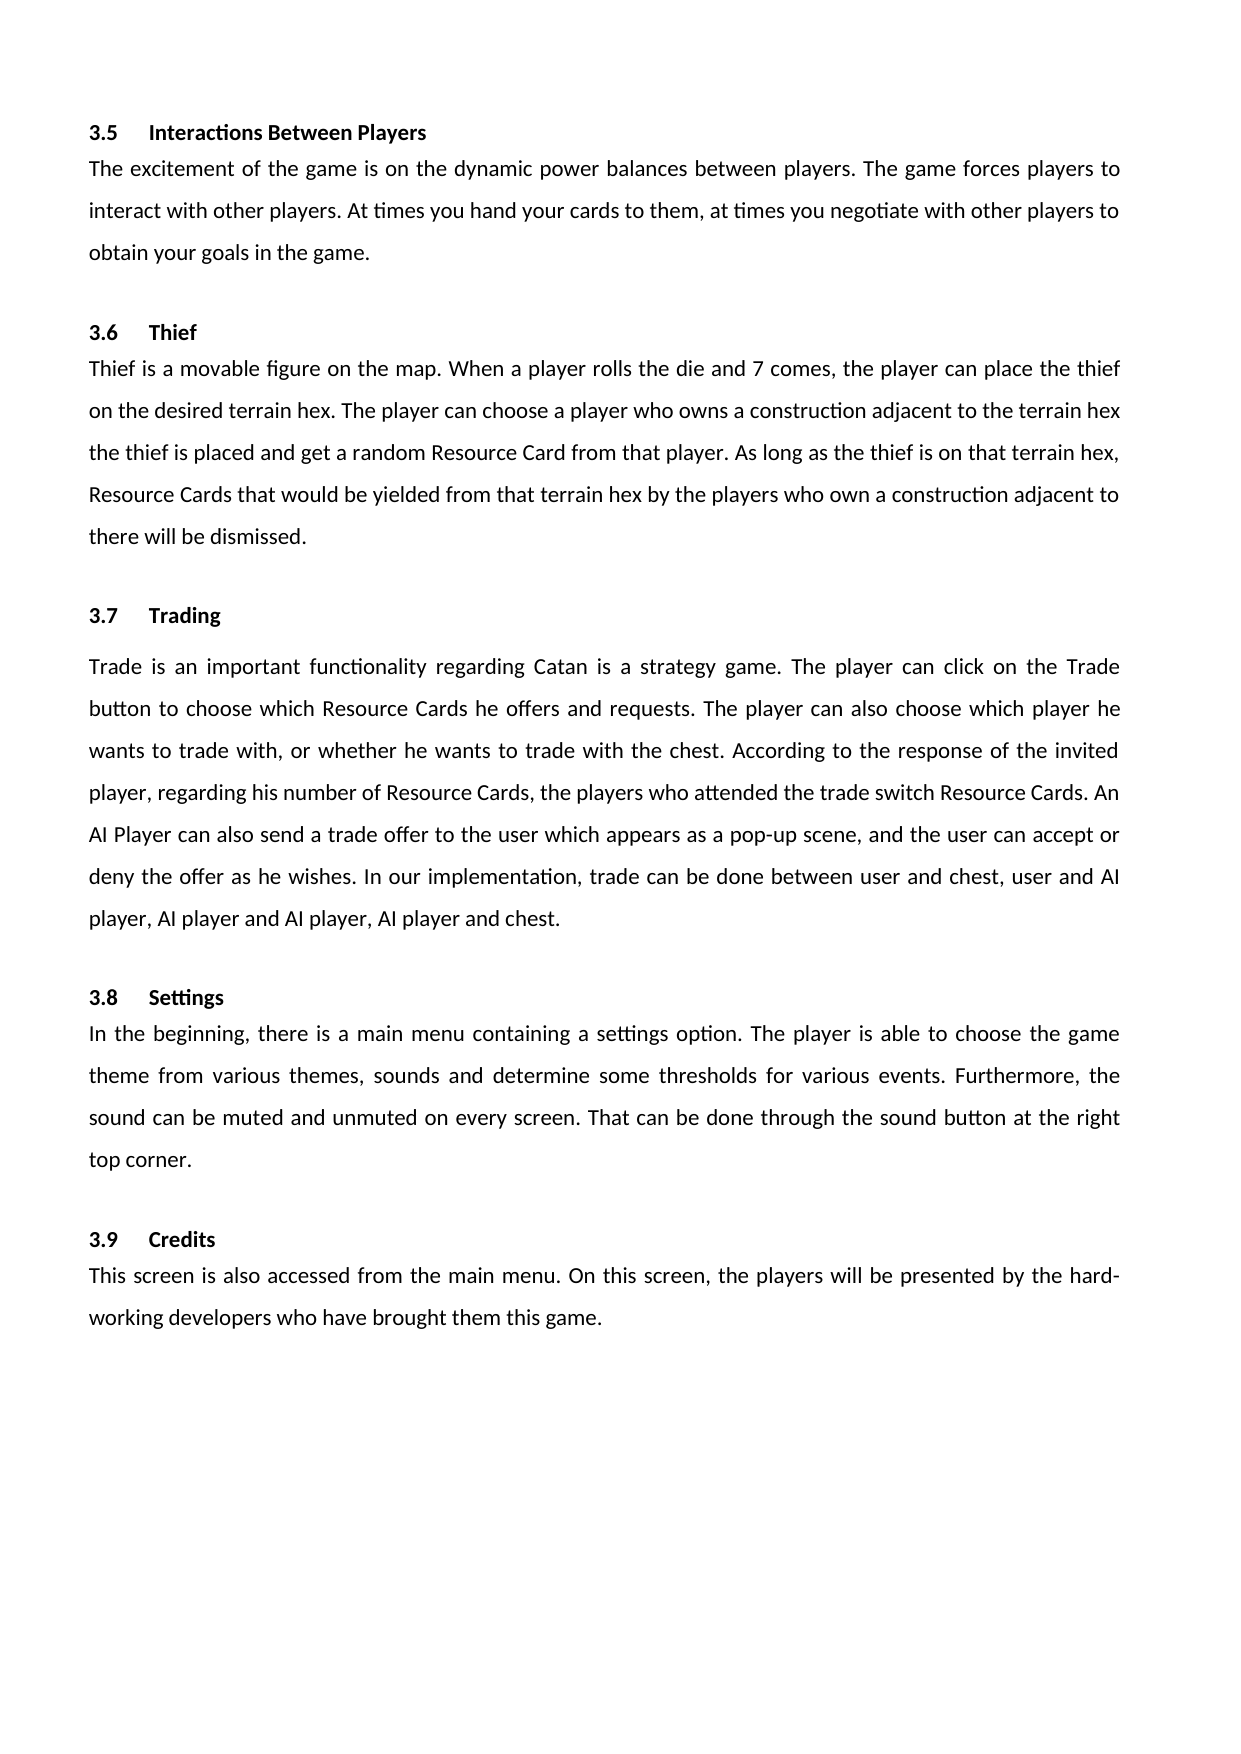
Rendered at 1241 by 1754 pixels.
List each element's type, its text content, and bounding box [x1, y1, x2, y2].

text The excitement of the game is on the dynamic power balances between players. The game forces players to interact with other players. At times you hand your cards to them, at times you negotiate with other players to obtain your goals in the game. [88, 154, 1122, 266]
text In the beginning, there is a main menu containing a settings option. The player is able to choose the game theme from various themes, sounds and determine some thresholds for various events. Furthermore, the sound can be muted and unmuted on every screen. That can be done through the sound button at the right top corner. [88, 1019, 1122, 1173]
subtitle 3.6 Thief [88, 318, 1122, 346]
text Trade is an important functionality regarding Catan is a strategy game. The player can click on the Trade button to choose which Resource Cards he offers and requests. The player can also choose which player he wants to trade with, or whether he wants to trade with the chest. According to the response of the invited player, regarding his number of Resource Cards, the players who attended the trade switch Resource Cards. An AI Player can also send a trade offer to the user which appears as a pop-up scene, and the user can accept or deny the offer as he wishes. In our implementation, trade can be done between user and chest, user and AI player, AI player and AI player, AI player and chest. [88, 652, 1122, 932]
subtitle 3.8 Settings [88, 983, 1122, 1011]
text Thief is a movable figure on the map. When a player rolls the die and 7 comes, the player can place the thief on the desired terrain hex. The player can choose a player who owns a construction adjacent to the terrain hex the thief is placed and get a random Resource Card from that player. As long as the thief is on that terrain hex, Resource Cards that would be yielded from that terrain hex by the players who own a construction adjacent to there will be dismissed. [88, 354, 1122, 550]
subtitle 3.9 Credits [88, 1225, 1122, 1253]
subtitle 3.5 Interactions Between Players [88, 118, 1122, 146]
text This screen is also accessed from the main menu. On this screen, the players will be presented by the hard-working developers who have brought them this game. [88, 1261, 1122, 1331]
subtitle 3.7 Trading [88, 602, 1122, 629]
